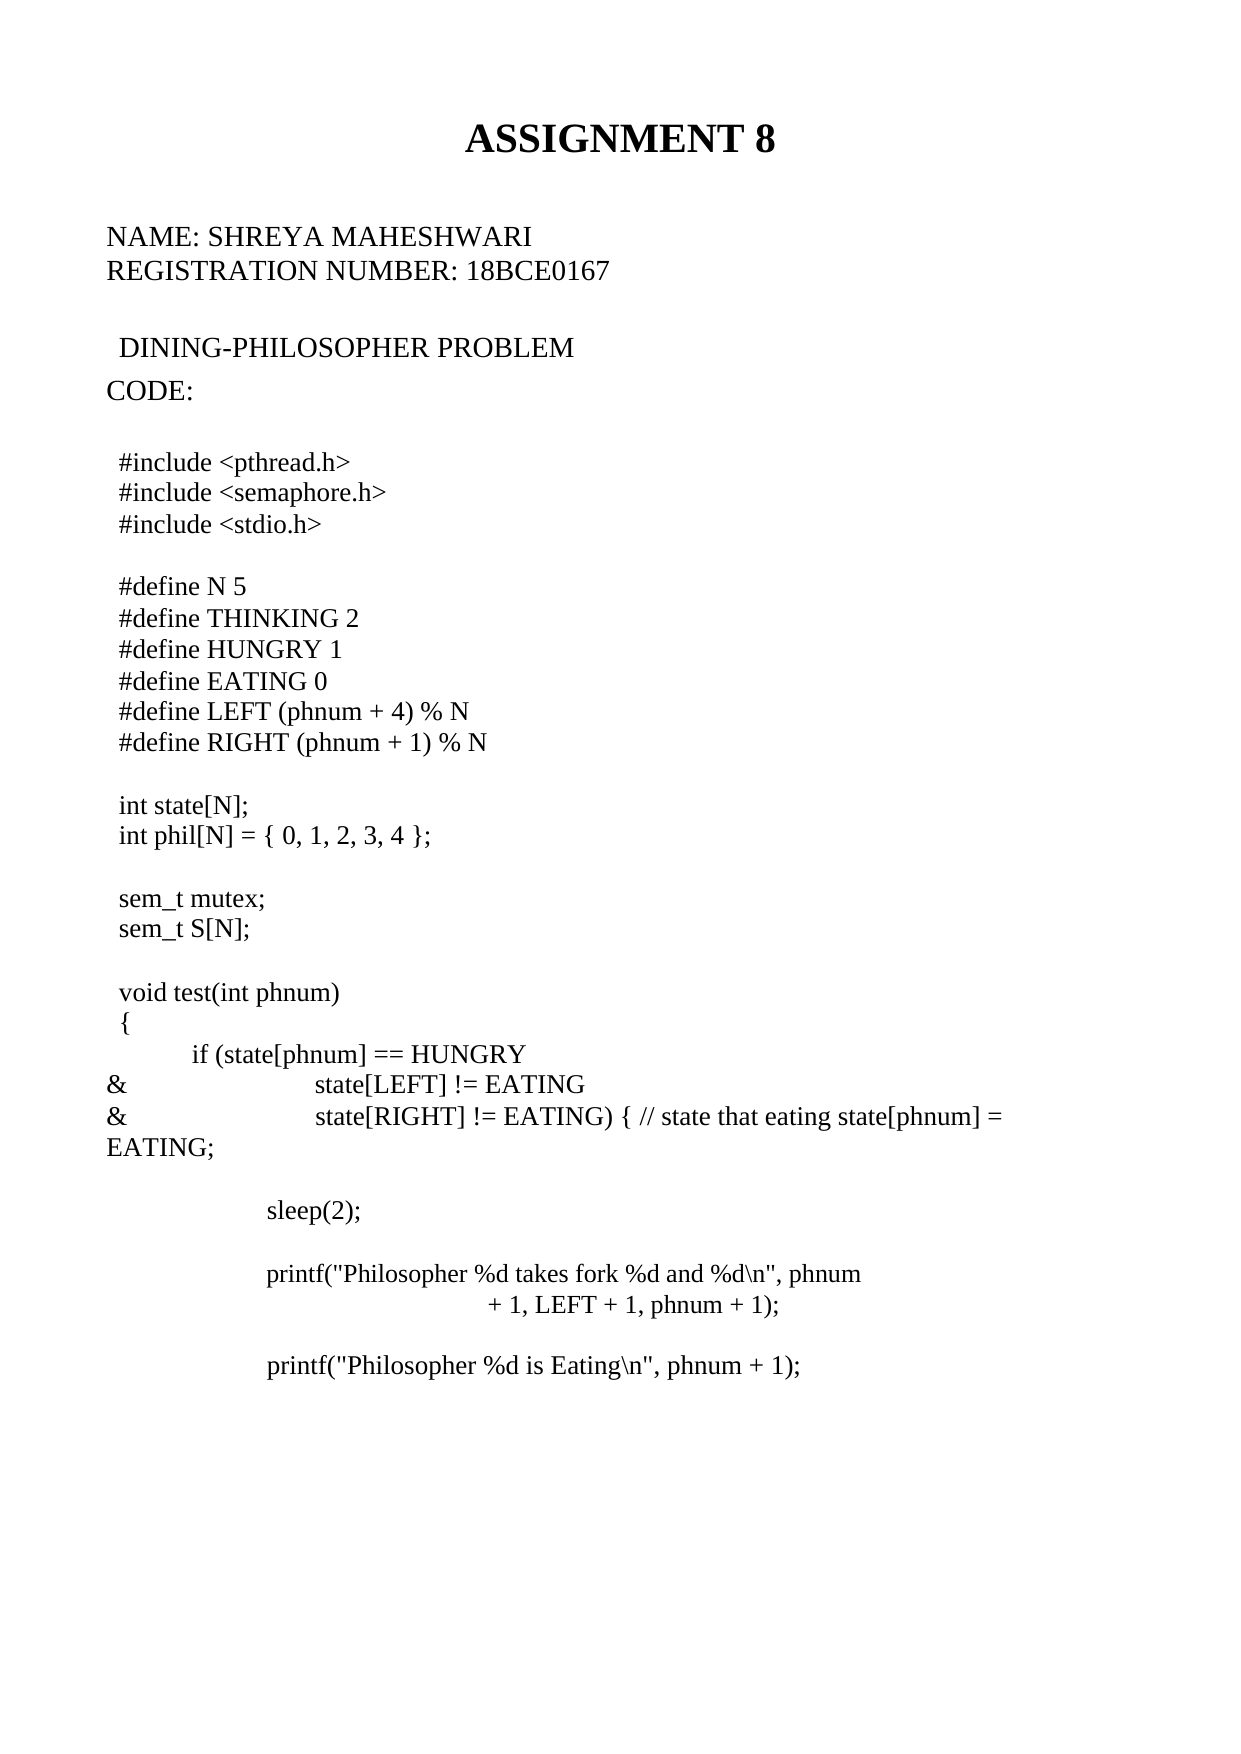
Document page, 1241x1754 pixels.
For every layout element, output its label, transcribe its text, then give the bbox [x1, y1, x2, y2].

text #define N 5 [119, 571, 1090, 602]
text ASSIGNMENT 8 [464, 113, 1090, 161]
text #define RIGHT (phnum + 1) % N [119, 726, 1090, 757]
text { [119, 1007, 1090, 1038]
text #include <semaphore.h> [119, 477, 1090, 508]
text sleep(2); [267, 1194, 1090, 1225]
text #define THINKING 2 [119, 603, 1090, 634]
text #include <stdio.h> [119, 508, 1090, 540]
text int phil[N] = { 0, 1, 2, 3, 4 }; [119, 820, 1090, 851]
text NAME: SHREYA MAHESHWARI [106, 219, 1090, 253]
text sem_t mutex; [119, 882, 1090, 913]
list state[RIGHT] != EATING) { // state that eating state[phnum] = EATING; [106, 1101, 1090, 1162]
text #define EATING 0 [119, 664, 1090, 696]
list state[LEFT] != EATING [106, 1069, 1090, 1099]
text if (state[phnum] == HUNGRY [192, 1038, 1090, 1069]
text CODE: [106, 373, 1090, 406]
text #include <pthread.h> [119, 446, 1090, 477]
text int state[N]; [119, 789, 1090, 820]
text printf("Philosopher %d is Eating\n", phnum + 1); [267, 1349, 1090, 1380]
text #define LEFT (phnum + 4) % N [119, 696, 1090, 726]
text sem_t S[N]; [119, 913, 1090, 944]
text REGISTRATION NUMBER: 18BCE0167 [106, 253, 1090, 287]
text DINING-PHILOSOPHER PROBLEM [119, 330, 1090, 363]
text void test(int phnum) [119, 976, 1090, 1007]
text printf("Philosopher %d takes fork %d and %d\n", phnum + 1, LEFT + 1, phnum + 1); [266, 1258, 874, 1319]
text #define HUNGRY 1 [119, 634, 1090, 664]
